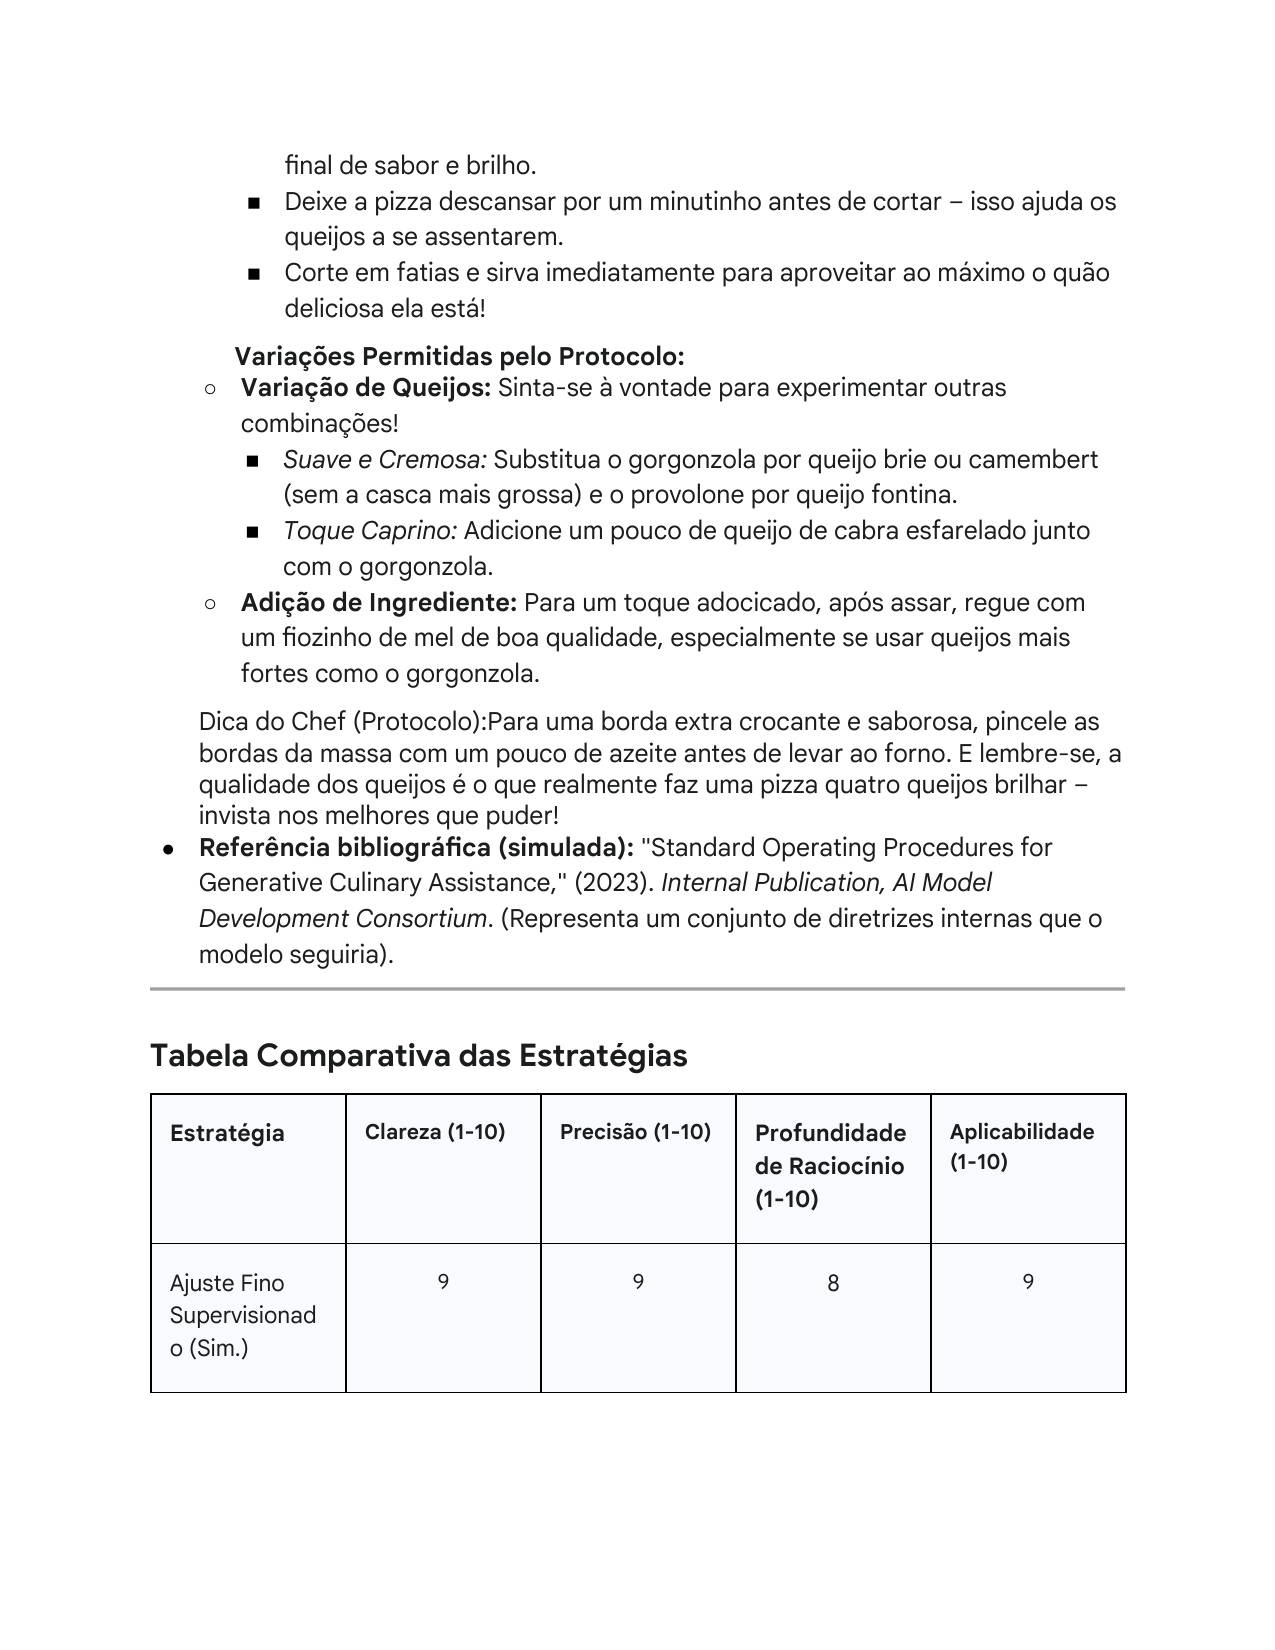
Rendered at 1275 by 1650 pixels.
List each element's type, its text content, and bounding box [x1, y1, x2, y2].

list Corte em fatias e sirva imediatamente para aproveitar ao máximo o quão deliciosa ela está! [247, 257, 1125, 324]
table_header Estratégia [152, 1095, 345, 1242]
list Referência bibliográfica (simulada): "Standard Operating Procedures for Generative Culinary Assistance," (2023). Internal Publication, AI Model Development Consortium. (Representa um conjunto de diretrizes internas que o modelo seguiria). [161, 832, 1125, 971]
table_cell 9 [347, 1244, 540, 1392]
table_cell Ajuste Fino Supervisionado (Sim.) [152, 1244, 345, 1392]
list Suave e Cremosa: Substitua o gorgonzola por queijo brie ou camembert (sem a casca mais grossa) e o provolone por queijo fontina. [245, 444, 1125, 511]
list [247, 150, 1125, 181]
table_cell 9 [542, 1244, 735, 1392]
list Adição de Ingrediente: Para um toque adocicado, após assar, regue com um fiozinho de mel de boa qualidade, especialmente se usar queijos mais fortes como o gorgonzola. [203, 587, 1125, 690]
list Toque Caprino: Adicione um pouco de queijo de cabra esfarelado junto com o gorgonzola. [245, 515, 1125, 582]
text Variações Permitidas pelo Protocolo: [234, 341, 1125, 372]
subtitle Tabela Comparativa das Estratégias [150, 991, 1125, 1075]
list Deixe a pizza descansar por um minutinho antes de cortar – isso ajuda os queijos a se assentarem. [247, 186, 1125, 253]
table_header Precisão (1-10) [542, 1095, 735, 1242]
table_header Profundidade de Raciocínio (1-10) [737, 1095, 930, 1242]
table_header Aplicabilidade (1-10) [932, 1095, 1125, 1242]
list Variação de Queijos: Sinta-se à vontade para experimentar outras combinações! [203, 372, 1125, 439]
text Dica do Chef (Protocolo):Para uma borda extra crocante e saborosa, pincele as bordas da massa com um pouco de azeite antes de levar ao forno. E lembre-se, a qualidade dos queijos é o que realmente faz uma pizza quatro queijos brilhar – invista nos melhores que puder! [198, 707, 1125, 832]
table_cell 9 [932, 1244, 1125, 1392]
table_header Clareza (1-10) [347, 1095, 540, 1242]
table_cell 8 [737, 1244, 930, 1392]
